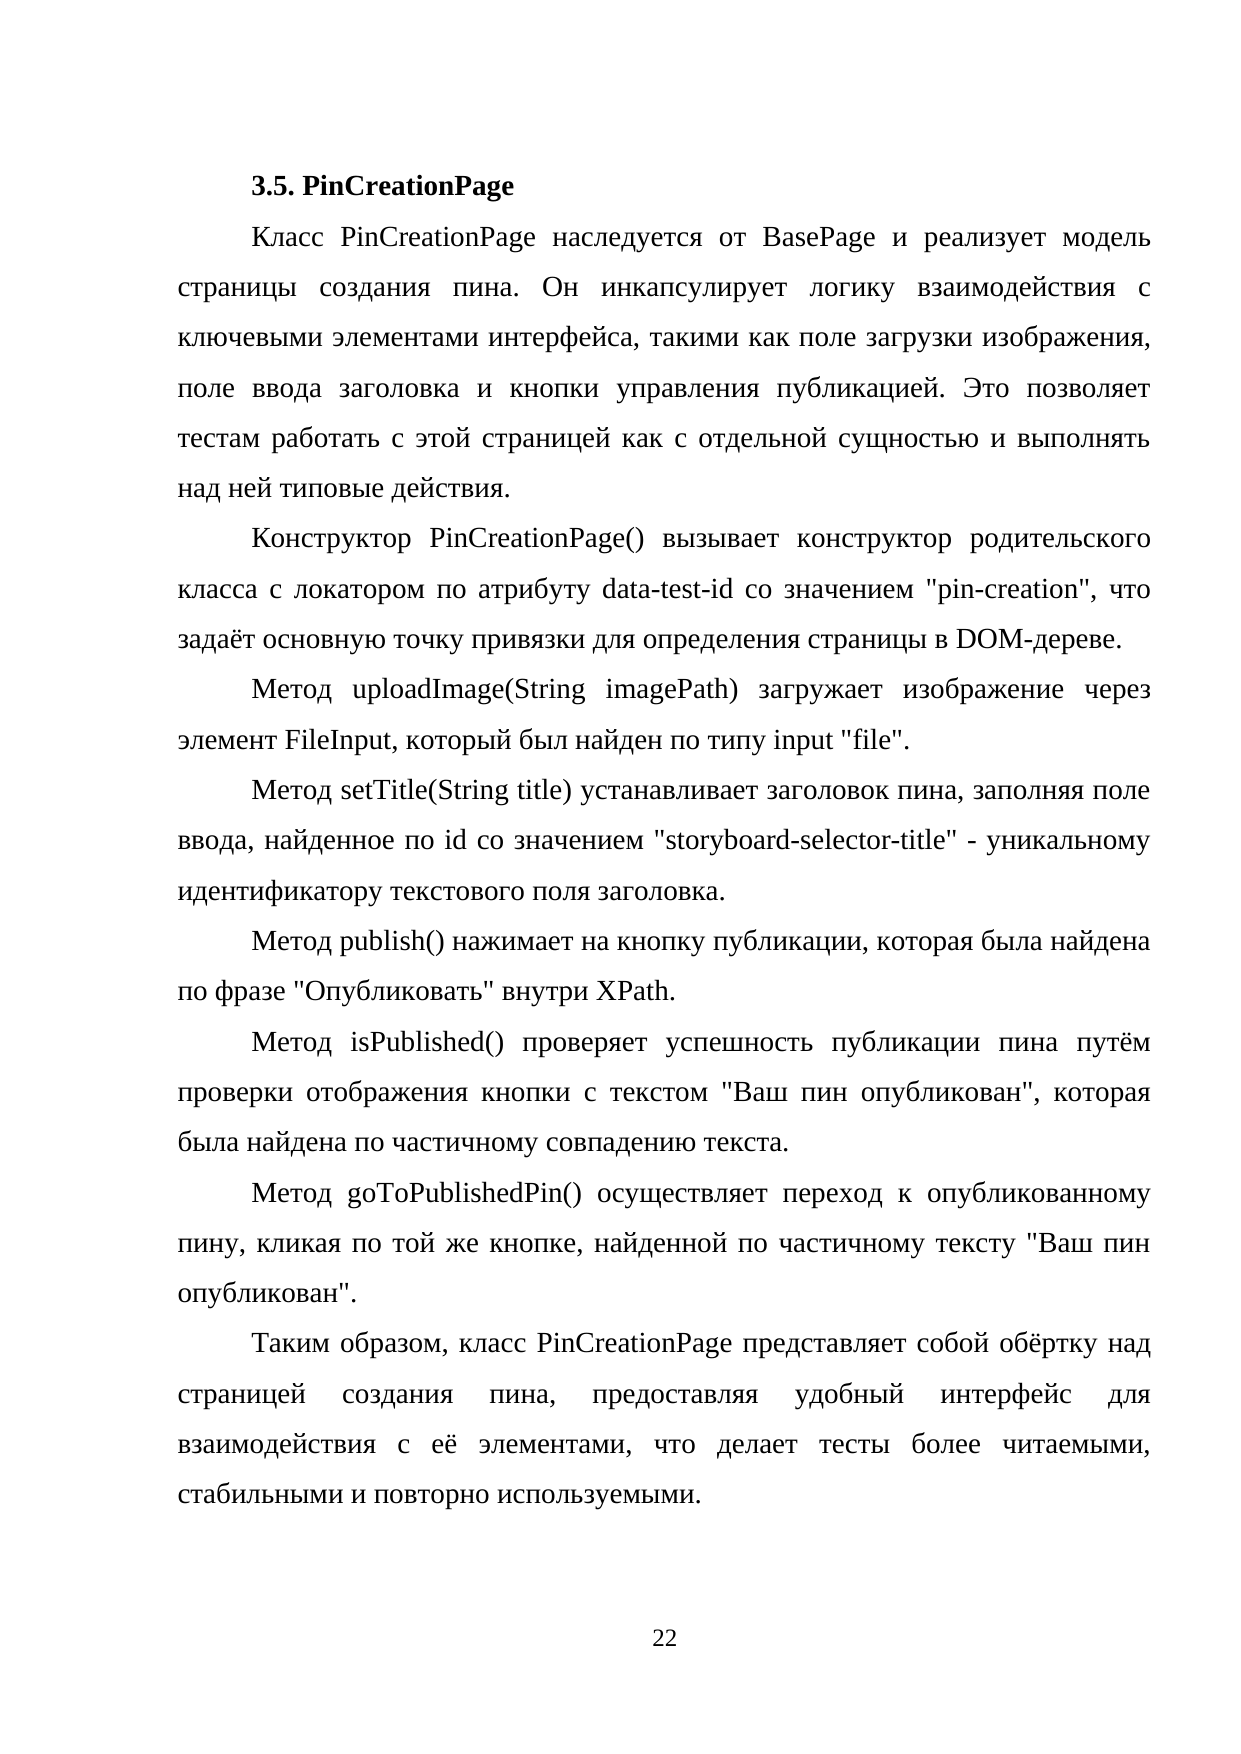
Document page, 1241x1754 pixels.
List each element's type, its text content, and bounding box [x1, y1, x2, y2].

text Метод publish() нажимает на кнопку публикации, которая была найдена по фразе "Опубликовать" внутри XPath. [177, 923, 1152, 1007]
text Метод setTitle(String title) устанавливает заголовок пина, заполняя поле ввода, найденное по id со значением "storyboard-selector-title" - уникальному идентификатору текстового поля заголовка. [177, 772, 1152, 906]
text Метод isPublished() проверяет успешность публикации пина путём проверки отображения кнопки с текстом "Ваш пин опубликован", которая была найдена по частичному совпадению текста. [177, 1024, 1152, 1158]
text 3.5. PinCreationPage [177, 168, 1152, 202]
text Конструктор PinCreationPage() вызывает конструктор родительского класса с локатором по атрибуту data-test-id со значением "pin-creation", что задаёт основную точку привязки для определения страницы в DOM-дереве. [177, 521, 1152, 655]
text Метод uploadImage(String imagePath) загружает изображение через элемент FileInput, который был найден по типу input "file". [177, 672, 1152, 755]
text Метод goToPublishedPin() осуществляет переход к опубликованному пину, кликая по той же кнопке, найденной по частичному тексту "Ваш пин опубликован". [177, 1175, 1152, 1309]
text Класс PinCreationPage наследуется от BasePage и реализует модель страницы создания пина. Он инкапсулирует логику взаимодействия с ключевыми элементами интерфейса, такими как поле загрузки изображения, поле ввода заголовка и кнопки управления публикацией. Это позволяет тестам работать с этой страницей как с отдельной сущностью и выполнять над ней типовые действия. [177, 219, 1152, 504]
text Таким образом, класс PinCreationPage представляет собой обёртку над страницей создания пина, предоставляя удобный интерфейс для взаимодействия с её элементами, что делает тесты более читаемыми, стабильными и повторно используемыми. [177, 1326, 1152, 1510]
